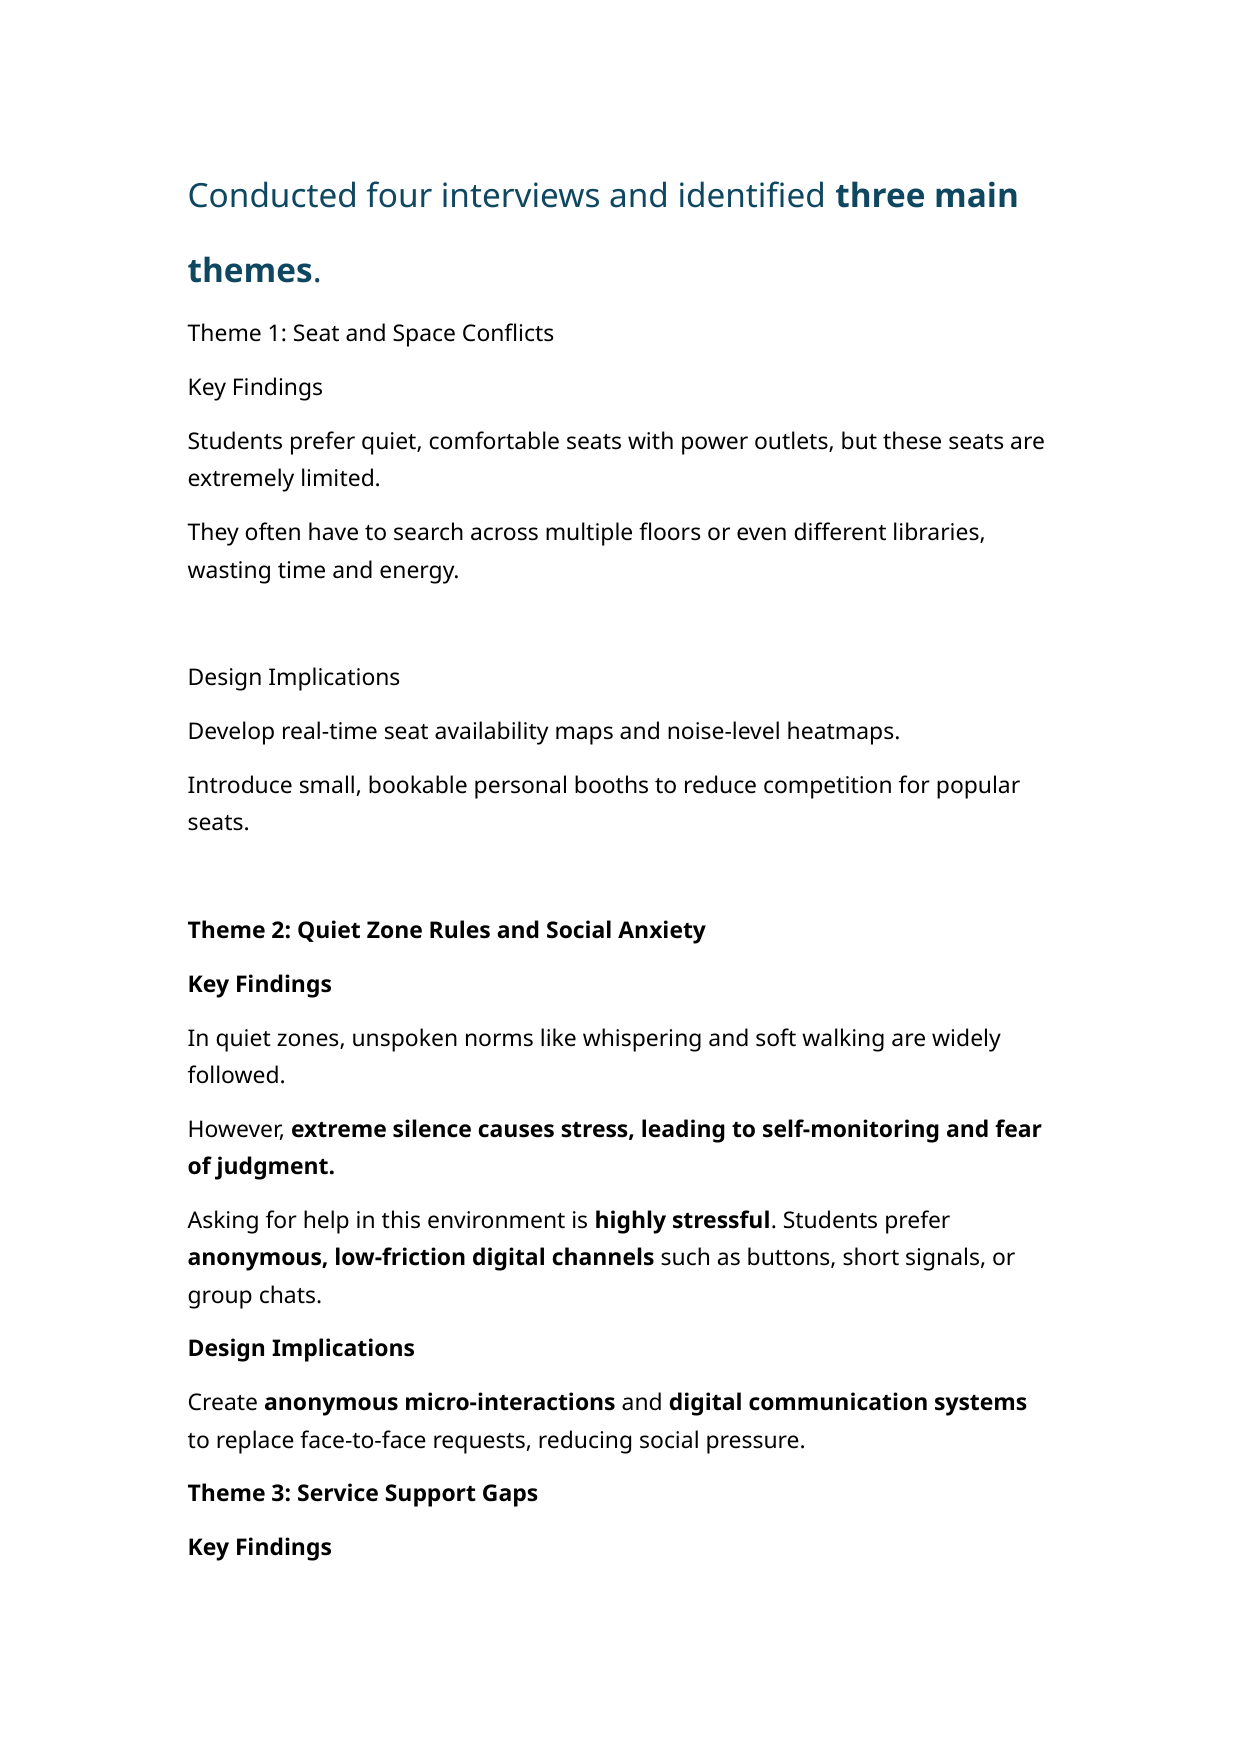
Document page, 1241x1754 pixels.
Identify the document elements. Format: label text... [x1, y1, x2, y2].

text Introduce small, bookable personal booths to reduce competition for popular seats. [187, 768, 1053, 838]
text Design Implications [187, 1332, 1053, 1364]
text However, extreme silence causes stress, leading to self-monitoring and fear of judgment. [187, 1112, 1053, 1182]
text Create anonymous micro-interactions and digital communication systems to replace face-to-face requests, reducing social pressure. [187, 1386, 1053, 1455]
subtitle Conducted four interviews and identified three main themes. [187, 162, 1053, 302]
text Theme 3: Service Support Gaps [187, 1477, 1053, 1509]
text Students prefer quiet, comfortable seats with power outlets, but these seats are extremely limited. [187, 424, 1053, 494]
text In quiet zones, unspoken norms like whispering and soft walking are widely followed. [187, 1021, 1053, 1091]
text Key Findings [187, 371, 1053, 403]
text Theme 2: Quiet Zone Rules and Social Anxiety [187, 913, 1053, 946]
text Theme 1: Seat and Space Conflicts [187, 317, 1053, 349]
text Develop real-time seat availability maps and noise-level heatmaps. [187, 714, 1053, 747]
text They often have to search across multiple floors or even different libraries, wasting time and energy. [187, 516, 1053, 585]
text Key Findings [187, 1531, 1053, 1563]
text Asking for help in this environment is highly stressful. Students prefer anonymous, low-friction digital channels such as buttons, short signals, or group chats. [187, 1203, 1053, 1310]
text Design Implications [187, 661, 1053, 693]
text Key Findings [187, 967, 1053, 1000]
